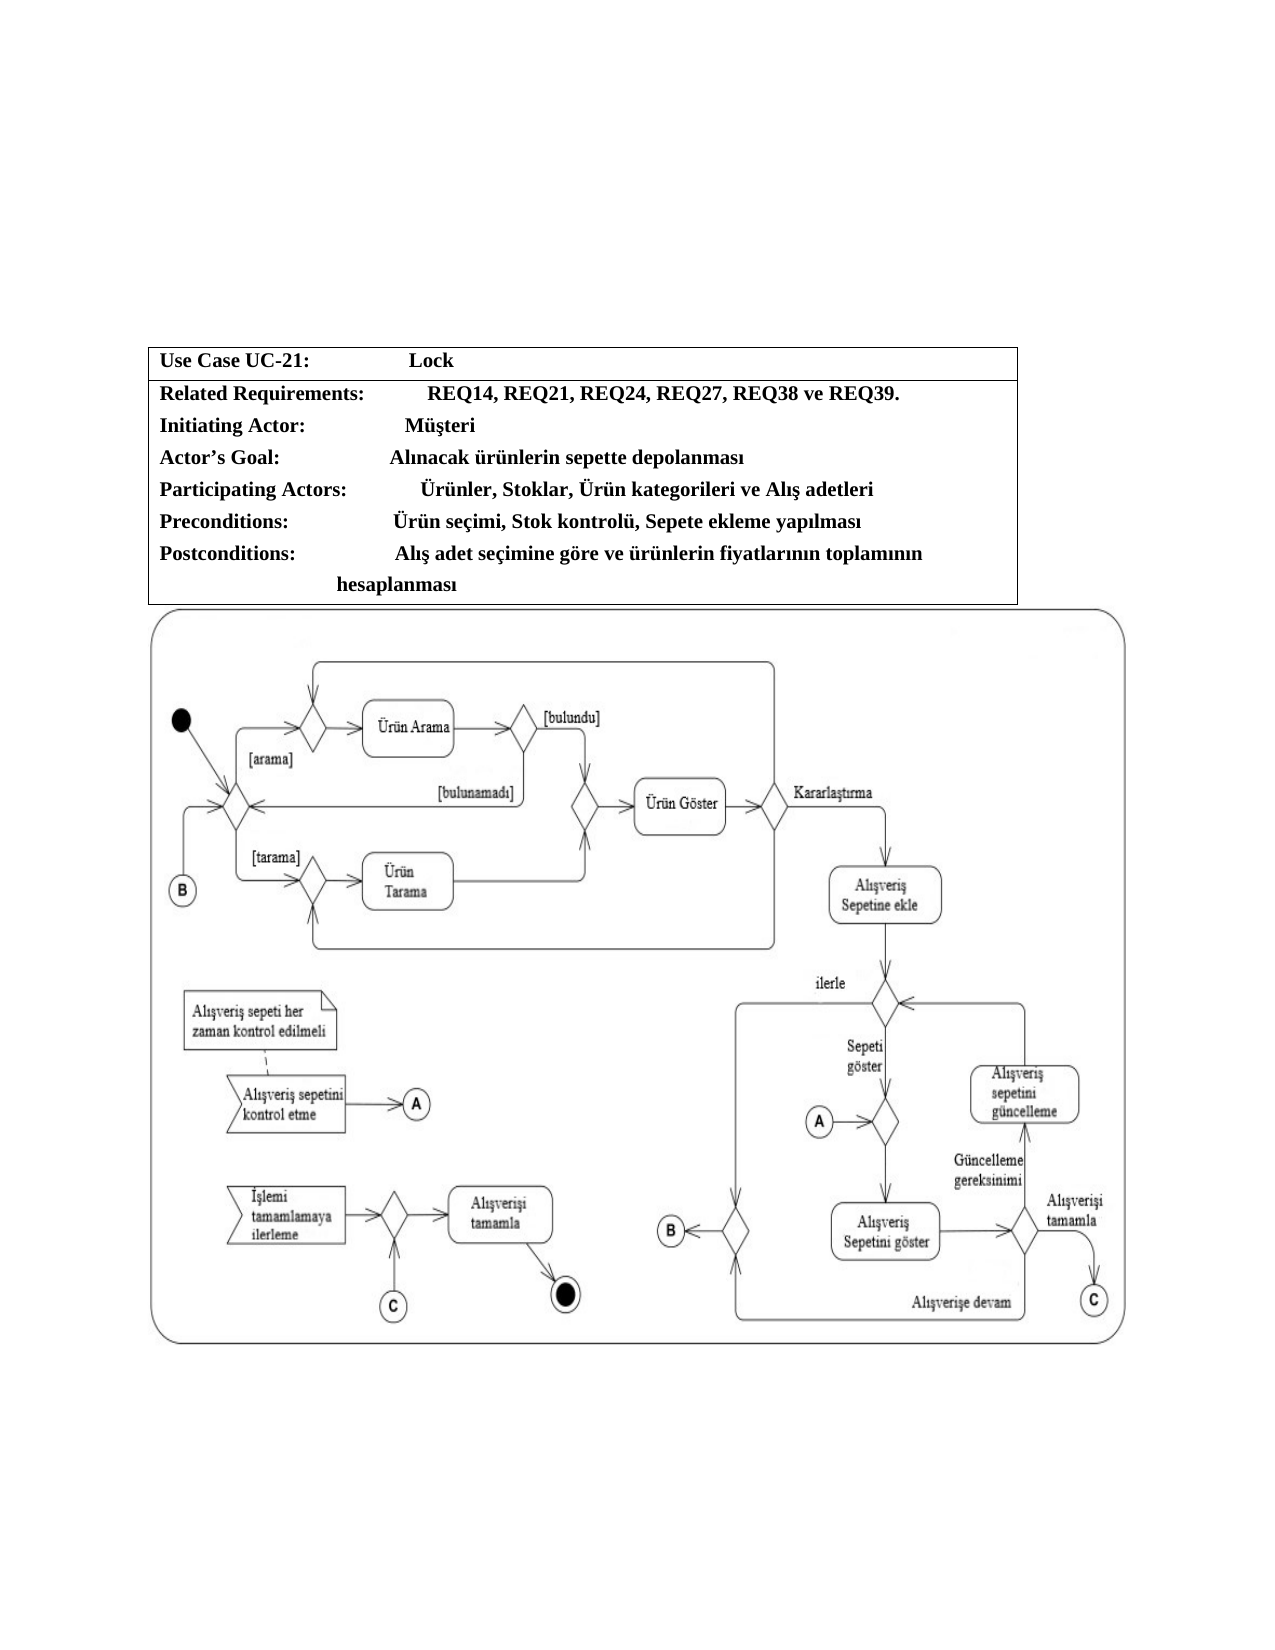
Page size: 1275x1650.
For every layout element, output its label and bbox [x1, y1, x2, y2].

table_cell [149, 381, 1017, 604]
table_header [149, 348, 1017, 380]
picture [147, 605, 1128, 1347]
